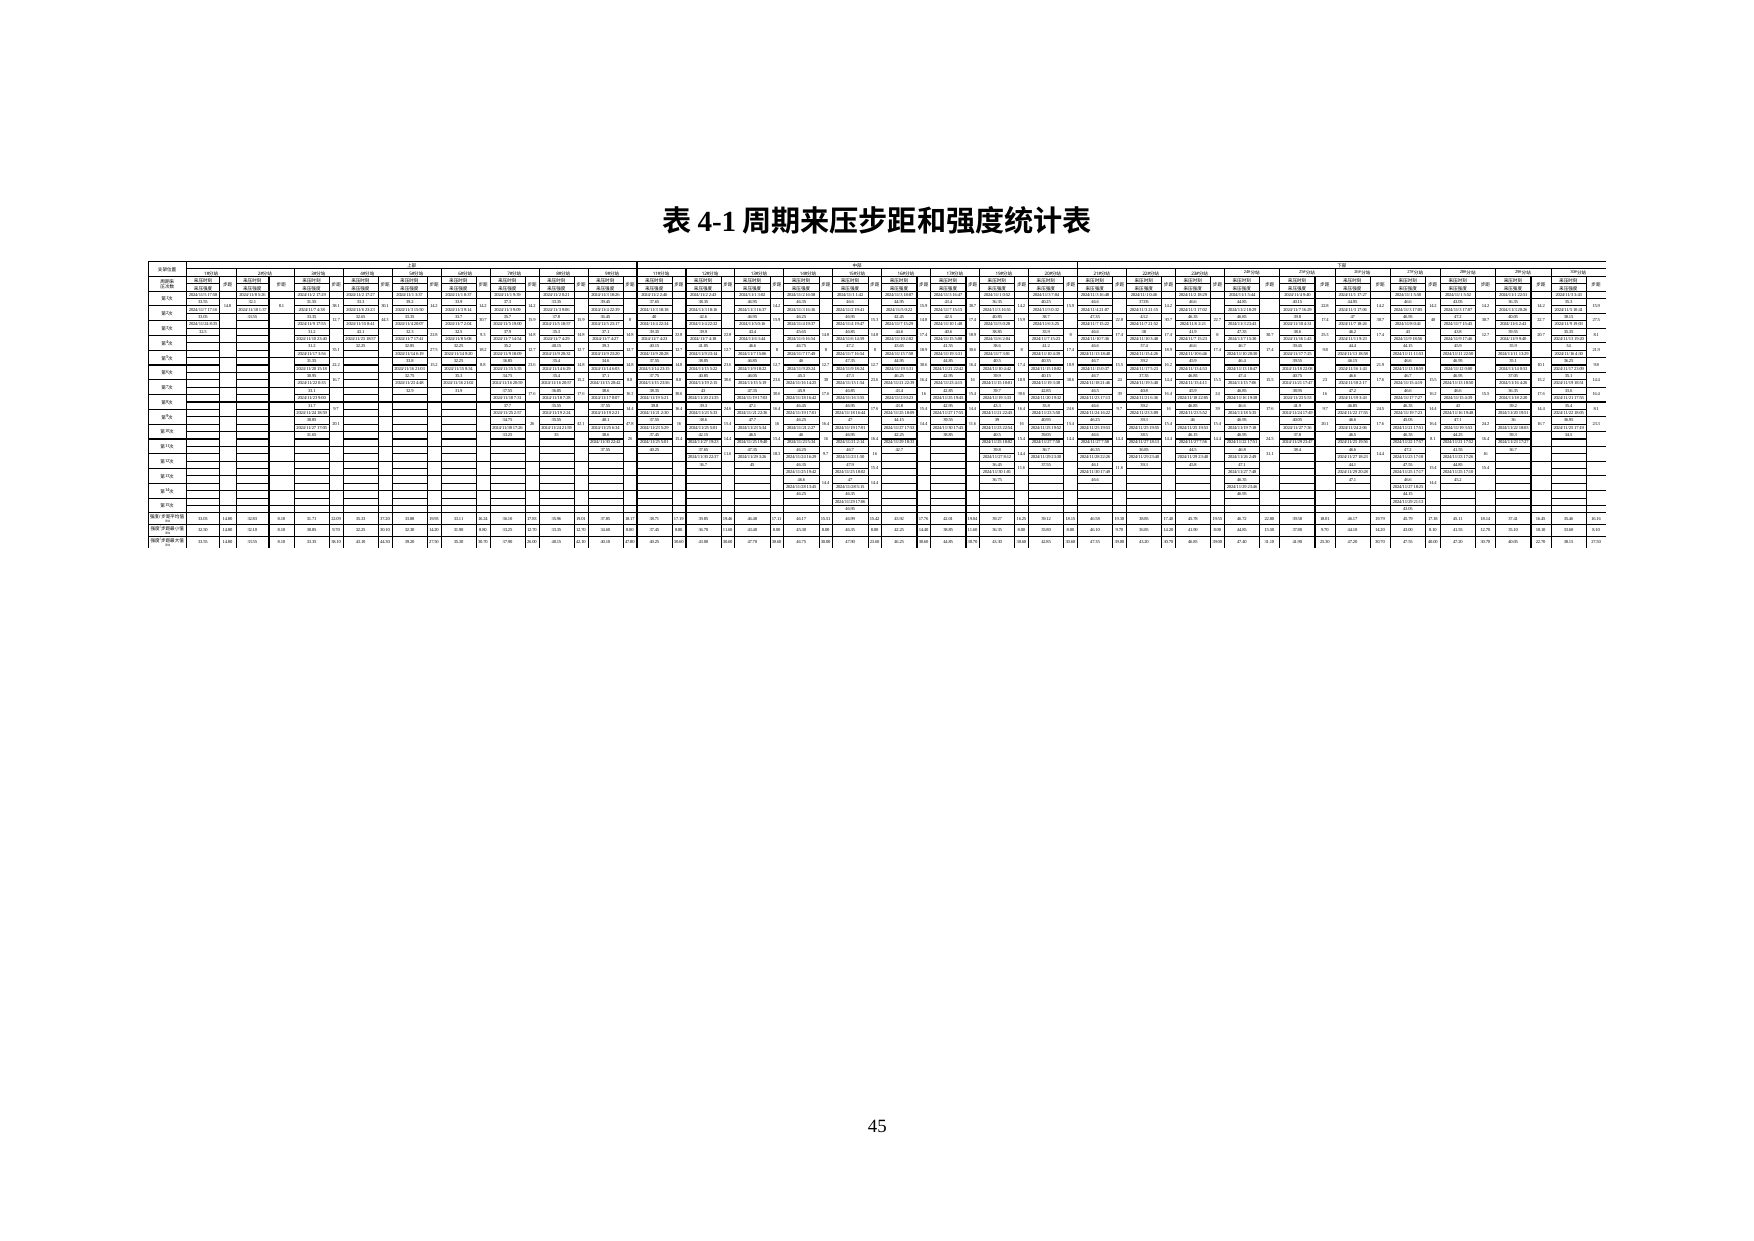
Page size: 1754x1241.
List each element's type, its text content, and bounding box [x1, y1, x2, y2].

text 表4-1周期来压步距和强度统计表 [148, 198, 1606, 240]
